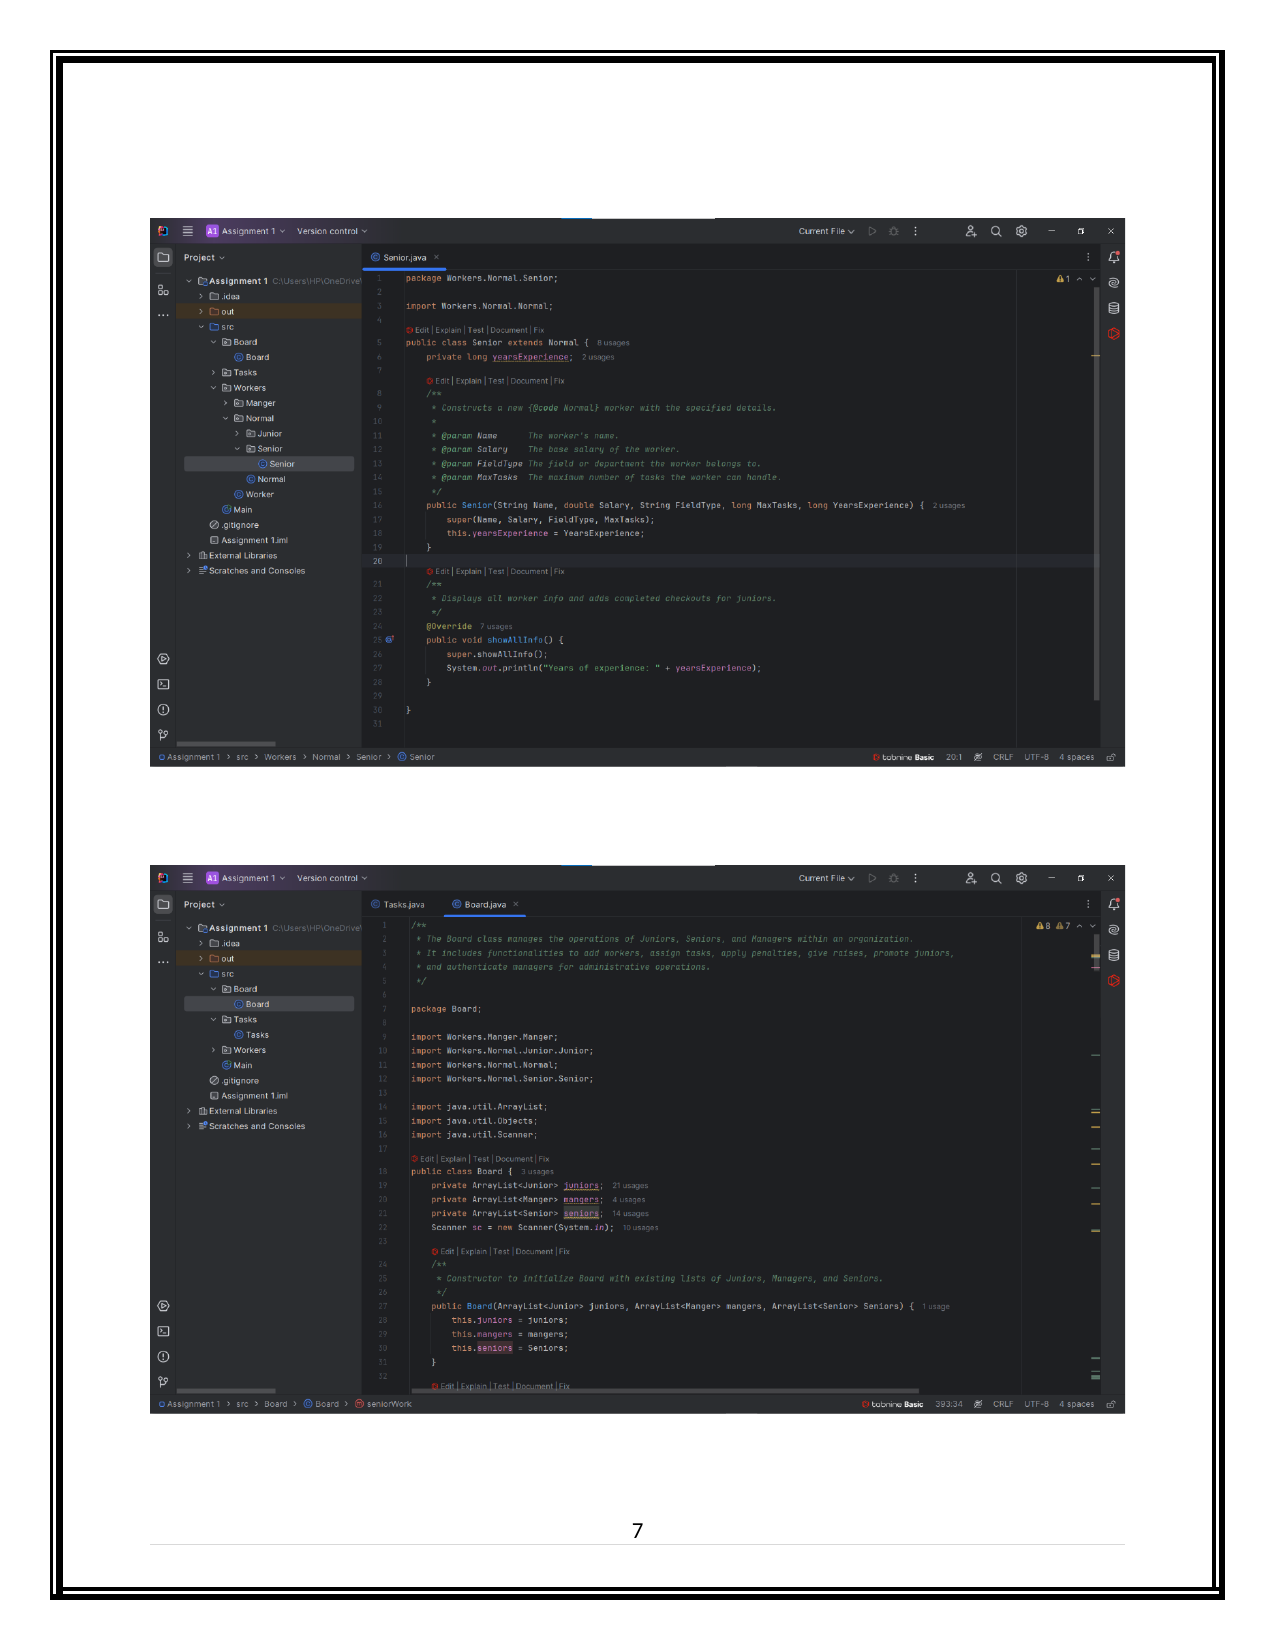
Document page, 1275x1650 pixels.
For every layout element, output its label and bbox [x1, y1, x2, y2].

picture [150, 865, 1125, 1414]
picture [150, 218, 1125, 767]
